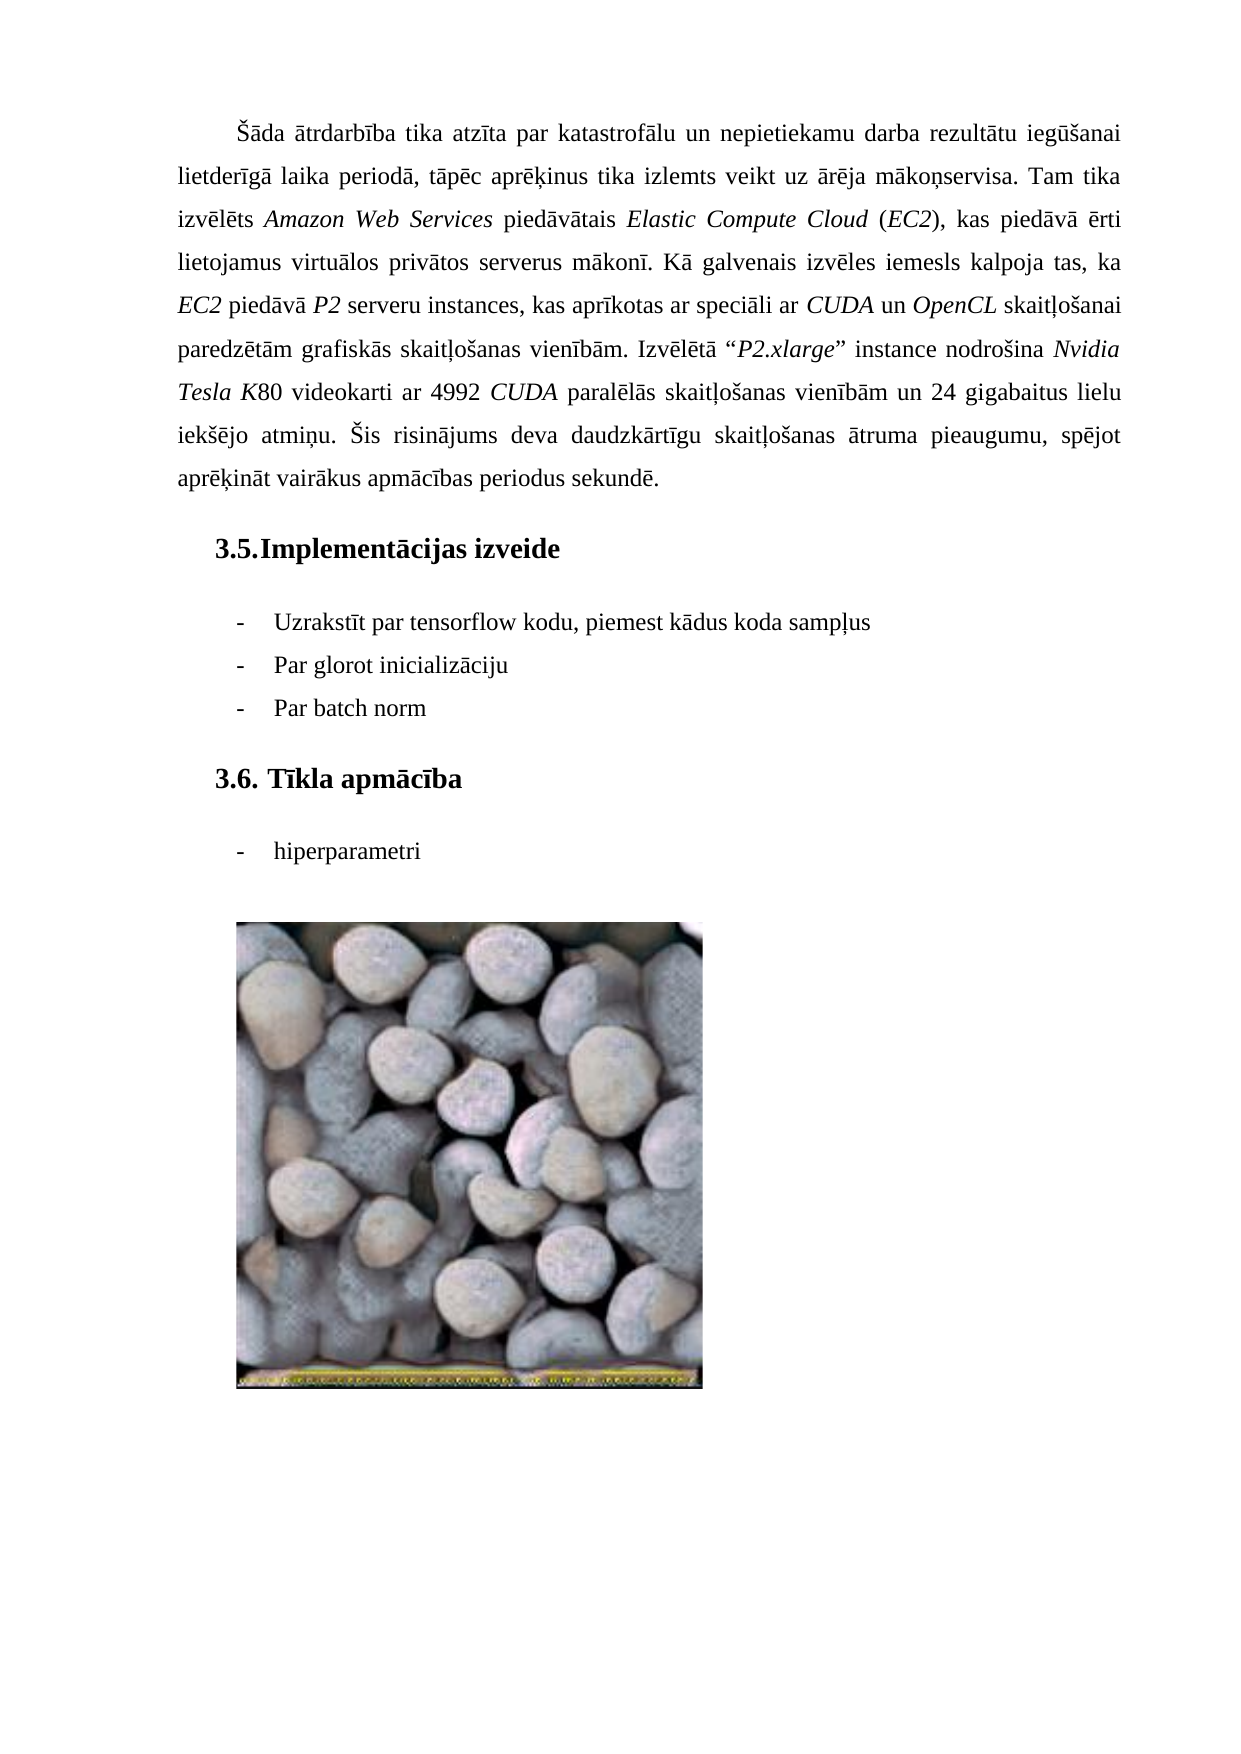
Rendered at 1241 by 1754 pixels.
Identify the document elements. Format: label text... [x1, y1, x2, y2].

list hiperparametri [236, 836, 1122, 865]
list Par glorot inicializāciju [236, 650, 1122, 678]
list Uzrakstīt par tensorflow kodu, piemest kādus koda sampļus [236, 607, 1122, 635]
subtitle Implementācijas izveide [215, 531, 1122, 565]
picture [236, 922, 703, 1389]
text Šāda ātrdarbība tika atzīta par katastrofālu un nepietiekamu darba rezultātu iegūšanai lietderīgā laika periodā, tāpēc aprēķinus tika izlemts veikt uz ārēja mākoņservisa. Tam tika izvēlēts Amazon Web Services piedāvātais Elastic Compute Cloud (EC2), kas piedāvā ērti lietojamus virtuālos privātos serverus mākonī. Kā galvenais izvēles iemesls kalpoja tas, ka EC2 piedāvā P2 serveru instances, kas aprīkotas ar speciāli ar CUDA un OpenCL skaitļošanai paredzētām grafiskās skaitļošanas vienībām. Izvēlētā “P2.xlarge” instance nodrošina Nvidia Tesla K80 videokarti ar 4992 CUDA paralēlās skaitļošanas vienībām un 24 gigabaitus lielu iekšējo atmiņu. Šis risinājums deva daudzkārtīgu skaitļošanas ātruma pieaugumu, spējot aprēķināt vairākus apmācības periodus sekundē. [177, 118, 1122, 492]
subtitle Tīkla apmācība [215, 761, 1122, 794]
list Par batch norm [236, 693, 1122, 722]
